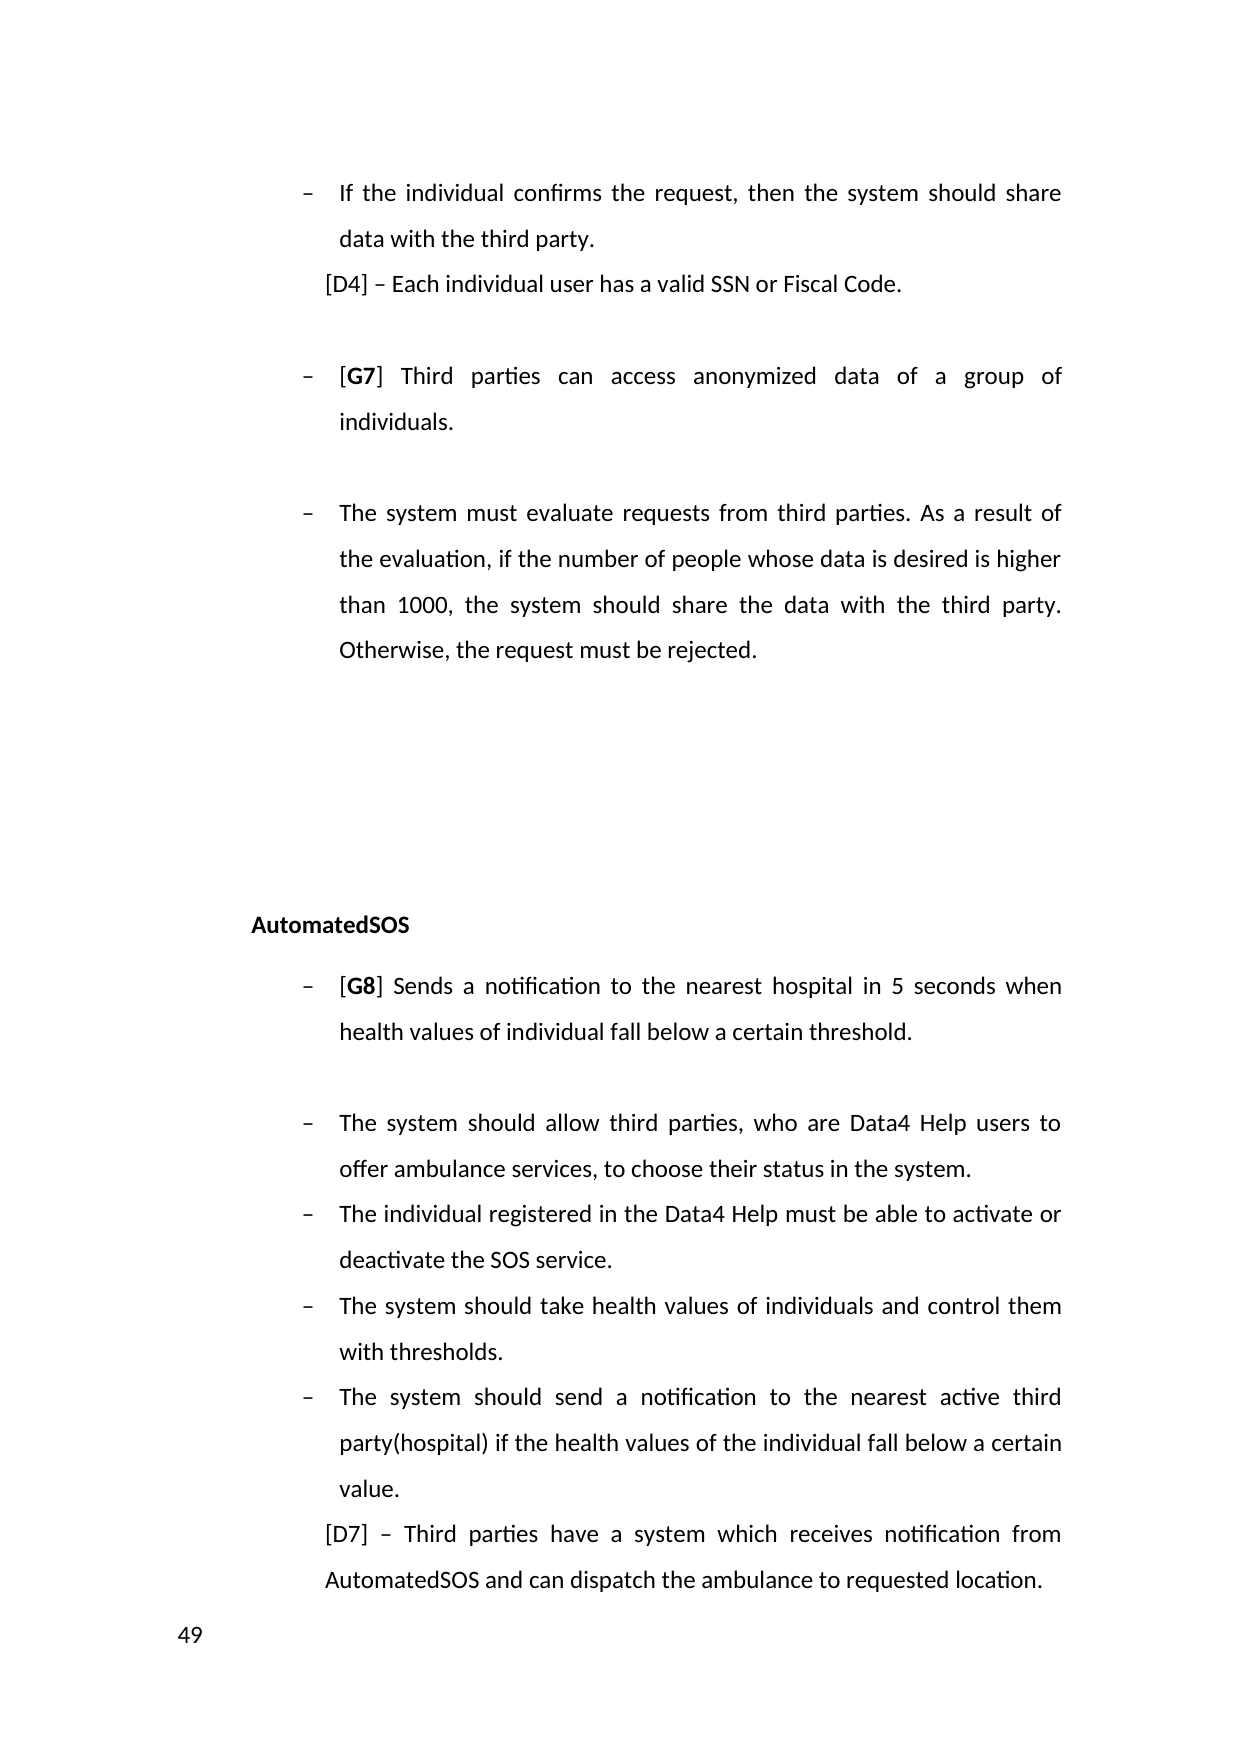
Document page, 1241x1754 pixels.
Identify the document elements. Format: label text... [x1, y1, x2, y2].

text AutomatedSOS [177, 909, 1063, 939]
list The system should take health values of individuals and control them with thresholds. [302, 1290, 1063, 1366]
list [G8] Sends a notification to the nearest hospital in 5 seconds when health values of individual fall below a certain threshold. [302, 970, 1063, 1046]
list If the individual confirms the request, then the system should share data with the third party. [302, 177, 1063, 253]
list [D4] – Each individual user has a valid SSN or Fiscal Code. [288, 269, 1063, 299]
list [D7] – Third parties have a system which receives notification from AutomatedSOS and can dispatch the ambulance to requested location. [325, 1519, 1063, 1595]
list The individual registered in the Data4 Help must be able to activate or deactivate the SOS service. [302, 1198, 1063, 1275]
list The system should send a notification to the nearest active third party(hospital) if the health values of the individual fall below a certain value. [302, 1381, 1063, 1503]
list [G7] Third parties can access anonymized data of a group of individuals. [302, 360, 1063, 436]
list The system must evaluate requests from third parties. As a result of the evaluation, if the number of people whose data is desired is higher than 1000, the system should share the data with the third party. Otherwise, the request must be rejected. [302, 497, 1063, 665]
list The system should allow third parties, who are Data4 Help users to offer ambulance services, to choose their status in the system. [302, 1107, 1063, 1183]
